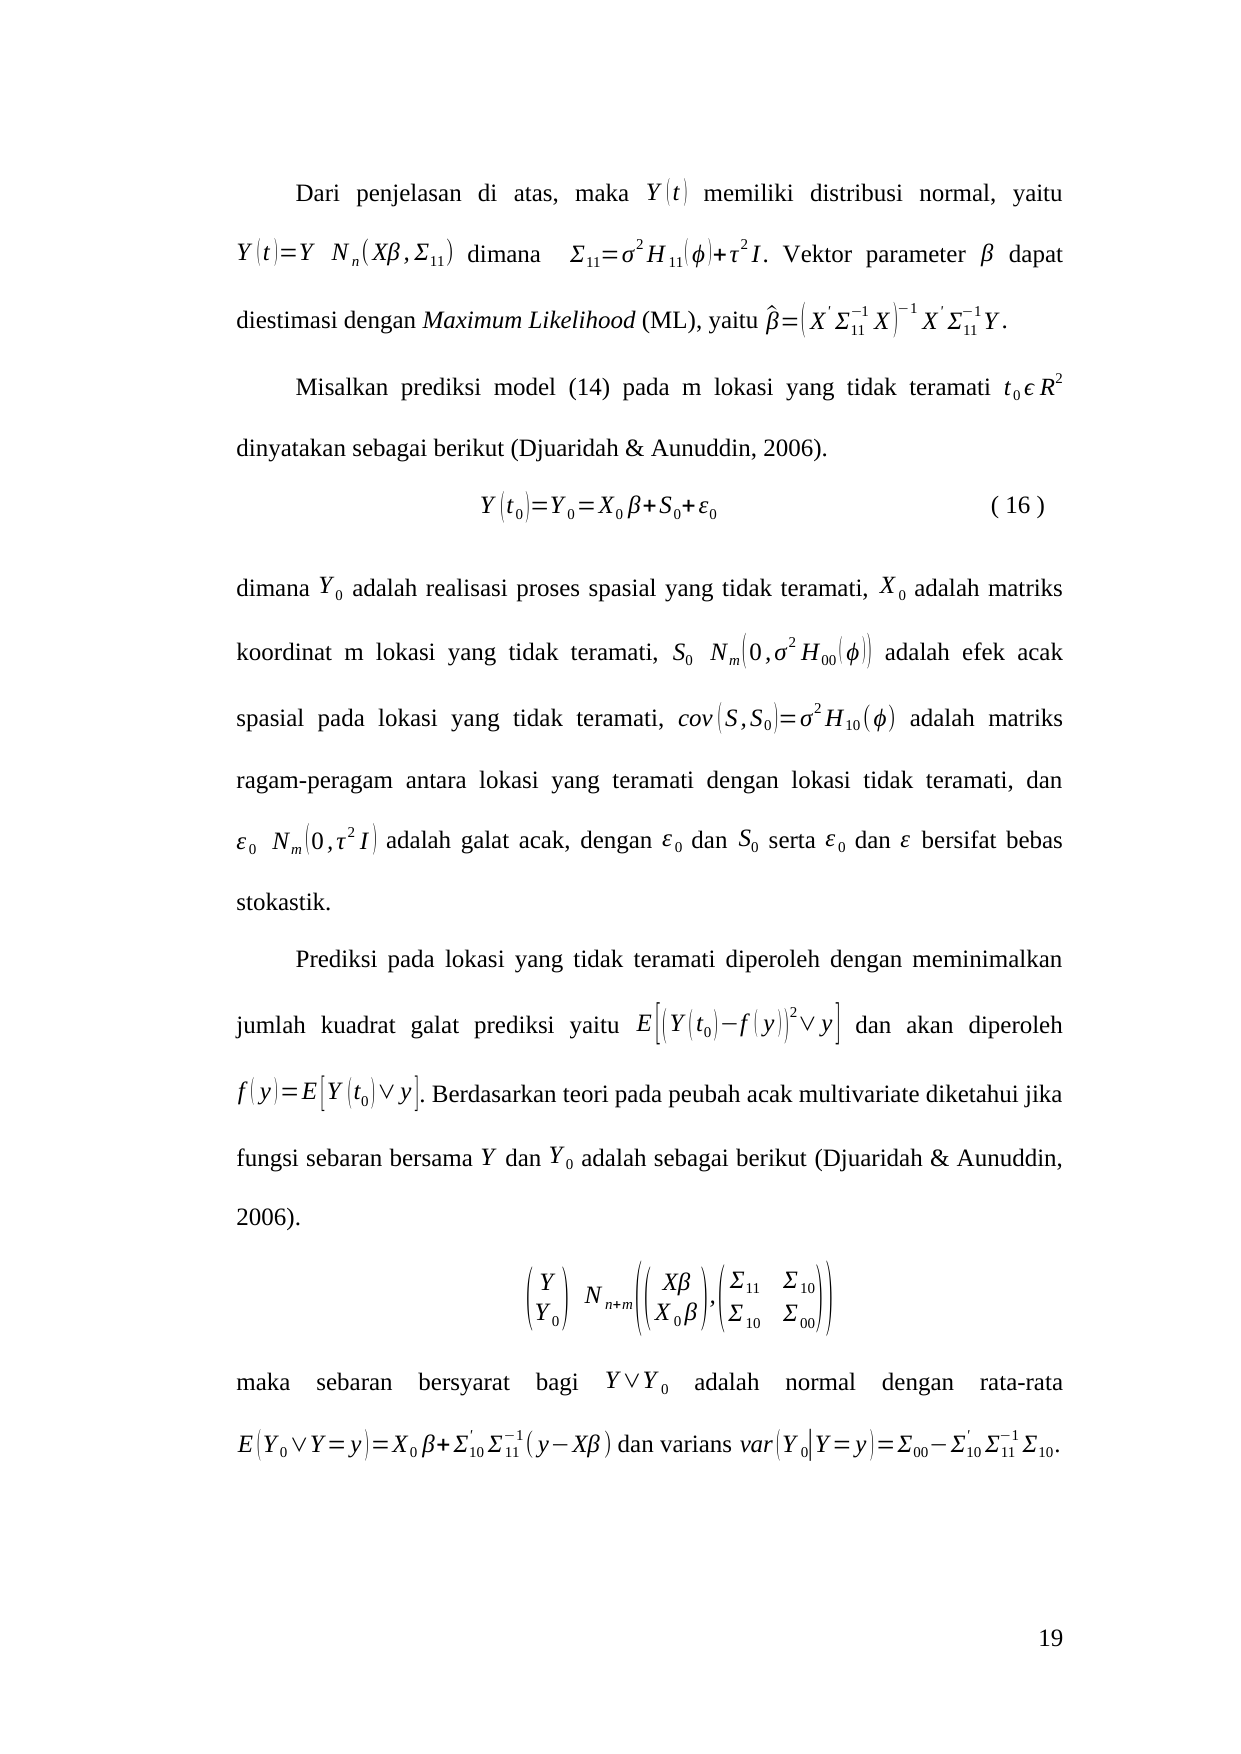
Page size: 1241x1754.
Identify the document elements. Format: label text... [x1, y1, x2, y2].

text Dari penjelasan di atas, maka memiliki distribusi normal, yaitu dimana . Vektor parameter dapat diestimasi dengan Maximum Likelihood (ML), yaitu . [236, 177, 1063, 340]
table_header [236, 490, 961, 572]
text Prediksi pada lokasi yang tidak teramati diperoleh dengan meminimalkan jumlah kuadrat galat prediksi yaitu dan akan diperoleh . Berdasarkan teori pada peubah acak multivariate diketahui jika fungsi sebaran bersama dan adalah sebagai berikut (Djuaridah & Aunuddin, 2006). [236, 944, 1063, 1231]
text maka sebaran bersyarat bagi adalah normal dengan rata-rata dan varians . [236, 1366, 1063, 1463]
table_header ( 16 ) [961, 490, 1074, 572]
text dimana adalah realisasi proses spasial yang tidak teramati, adalah matriks koordinat m lokasi yang tidak teramati, adalah efek acak spasial pada lokasi yang tidak teramati, adalah matriks ragam-peragam antara lokasi yang teramati dengan lokasi tidak teramati, dan adalah galat acak, dengan dan serta dan bersifat bebas stokastik. [236, 572, 1063, 916]
text Misalkan prediksi model (14) pada m lokasi yang tidak teramati dinyatakan sebagai berikut (Djuaridah & Aunuddin, 2006). [236, 369, 1063, 461]
